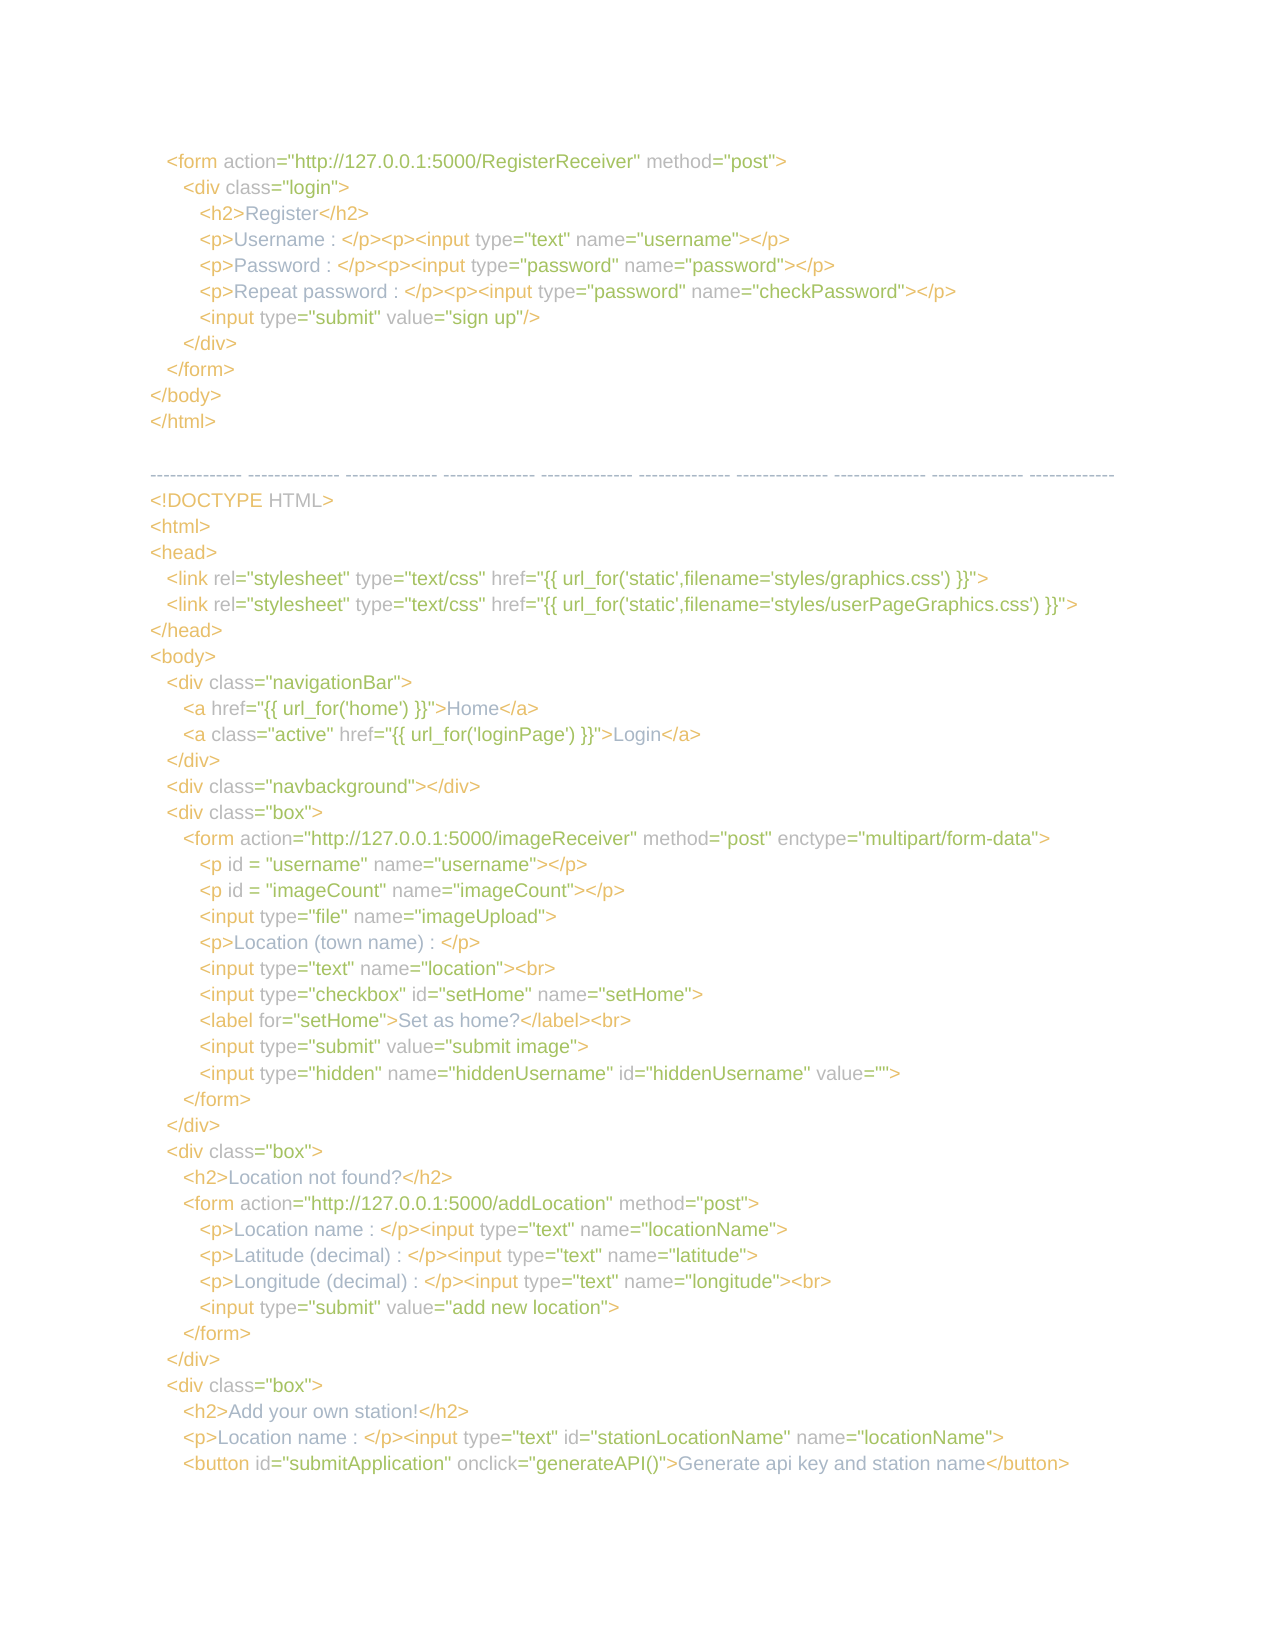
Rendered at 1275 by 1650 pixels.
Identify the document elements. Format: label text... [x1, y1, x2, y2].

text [150, 488, 1125, 1475]
text -------------- -------------- -------------- -------------- -------------- -------------- -------------- -------------- -------------- ------------- [150, 462, 1125, 485]
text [150, 150, 1125, 433]
